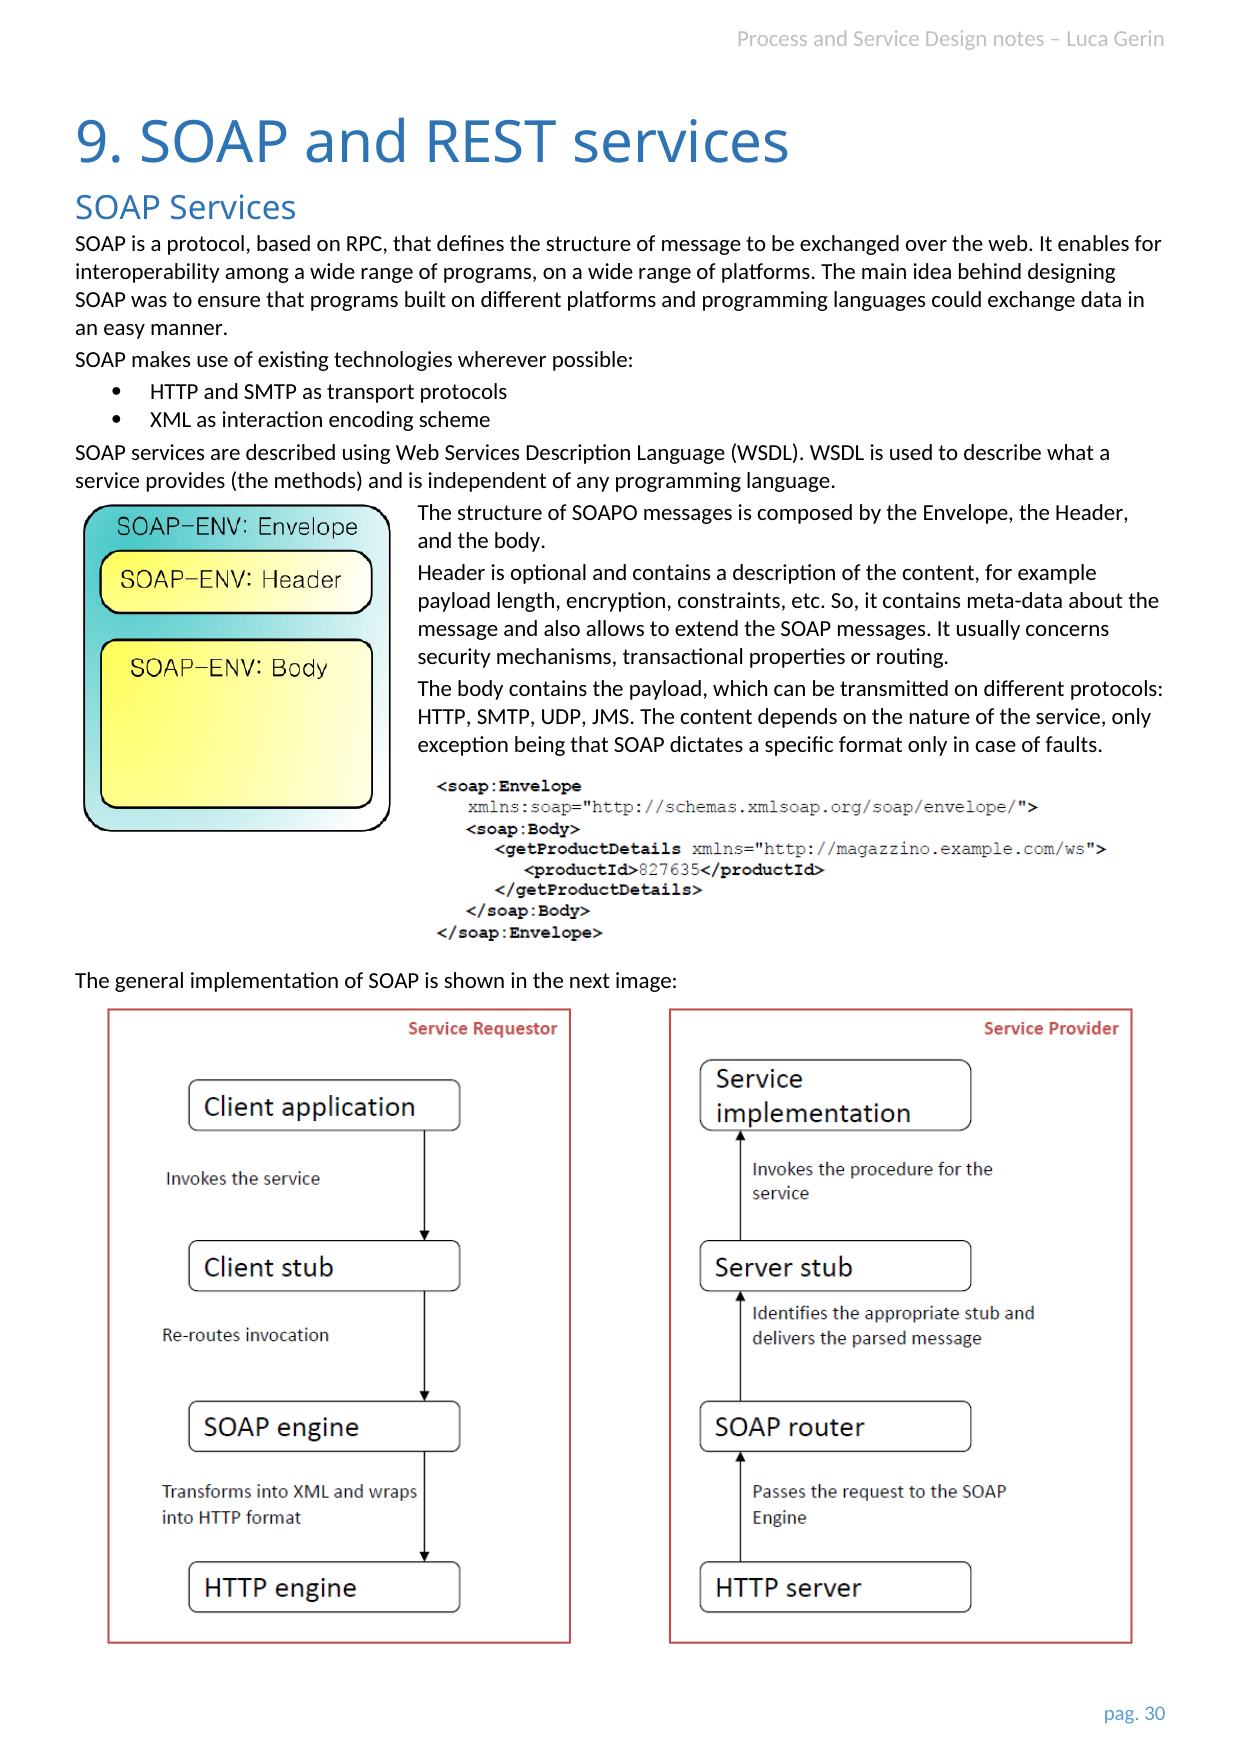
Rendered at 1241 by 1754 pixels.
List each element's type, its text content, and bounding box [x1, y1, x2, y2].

text SOAP makes use of existing technologies wherever possible: [75, 345, 1165, 373]
text SOAP is a protocol, based on RPC, that defines the structure of message to be exchanged over the web. It enables for interoperability among a wide range of programs, on a wide range of platforms. The main idea behind designing SOAP was to ensure that programs built on different platforms and programming languages could exchange data in an easy manner. [75, 229, 1165, 341]
picture [75, 497, 399, 840]
subtitle SOAP Services [75, 184, 1165, 229]
list XML as interaction encoding scheme [112, 406, 1165, 433]
text Header is optional and contains a description of the content, for example payload length, encryption, constraints, etc. So, it contains meta-data about the message and also allows to extend the SOAP messages. It usually concerns security mechanisms, transactional properties or routing. [399, 558, 1165, 670]
picture [417, 762, 1129, 963]
text The general implementation of SOAP is shown in the next image: [75, 967, 1165, 994]
text The structure of SOAPO messages is composed by the Envelope, the Header, and the body. [399, 498, 1165, 554]
text SOAP services are described using Web Services Description Language (WSDL). WSDL is used to describe what a service provides (the methods) and is independent of any programming language. [75, 438, 1165, 494]
subtitle 9. SOAP and REST services [75, 100, 1165, 179]
list HTTP and SMTP as transport protocols [112, 377, 1165, 406]
picture [96, 998, 1144, 1650]
text The body contains the payload, which can be transmitted on different protocols: HTTP, SMTP, UDP, JMS. The content depends on the nature of the service, only exception being that SOAP dictates a specific format only in case of faults. [399, 674, 1165, 758]
